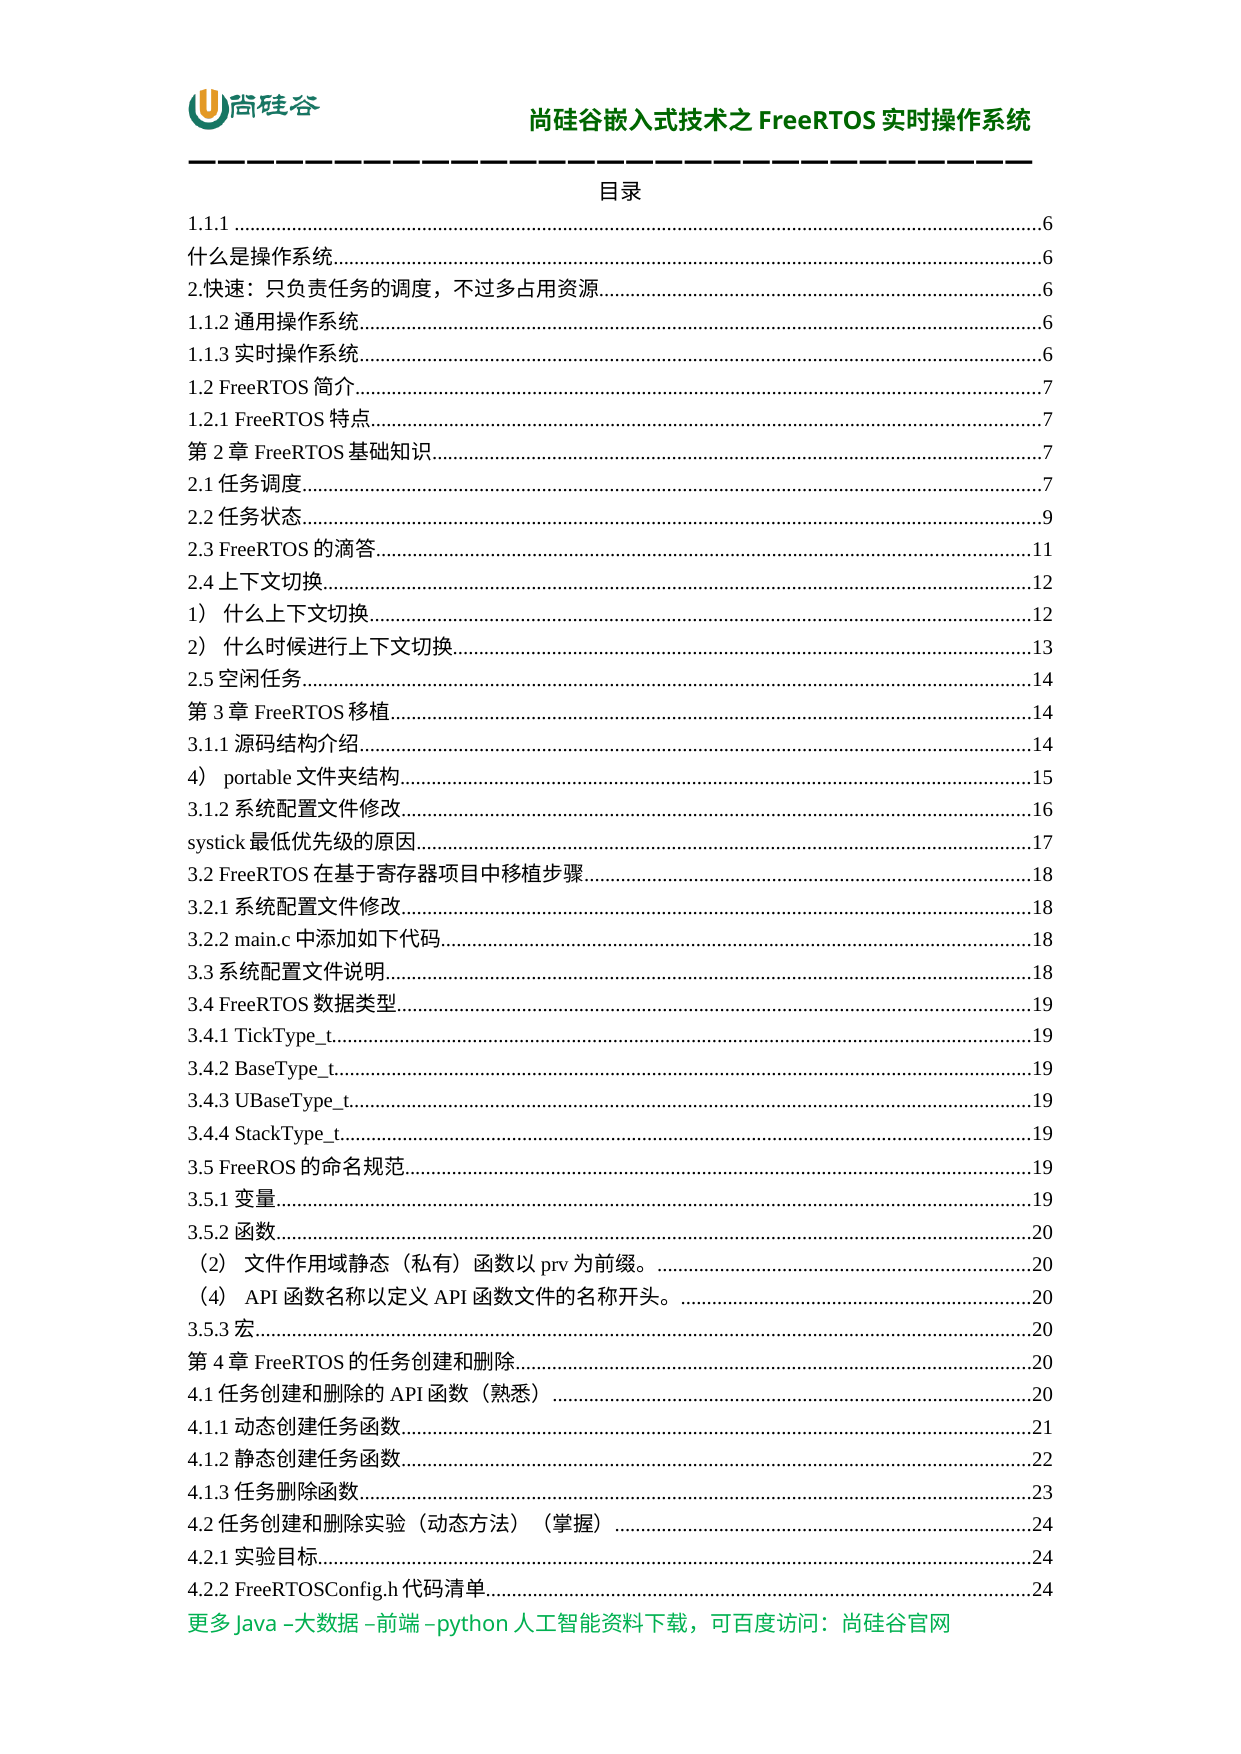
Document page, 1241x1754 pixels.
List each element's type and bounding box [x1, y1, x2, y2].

picture [187, 88, 320, 130]
